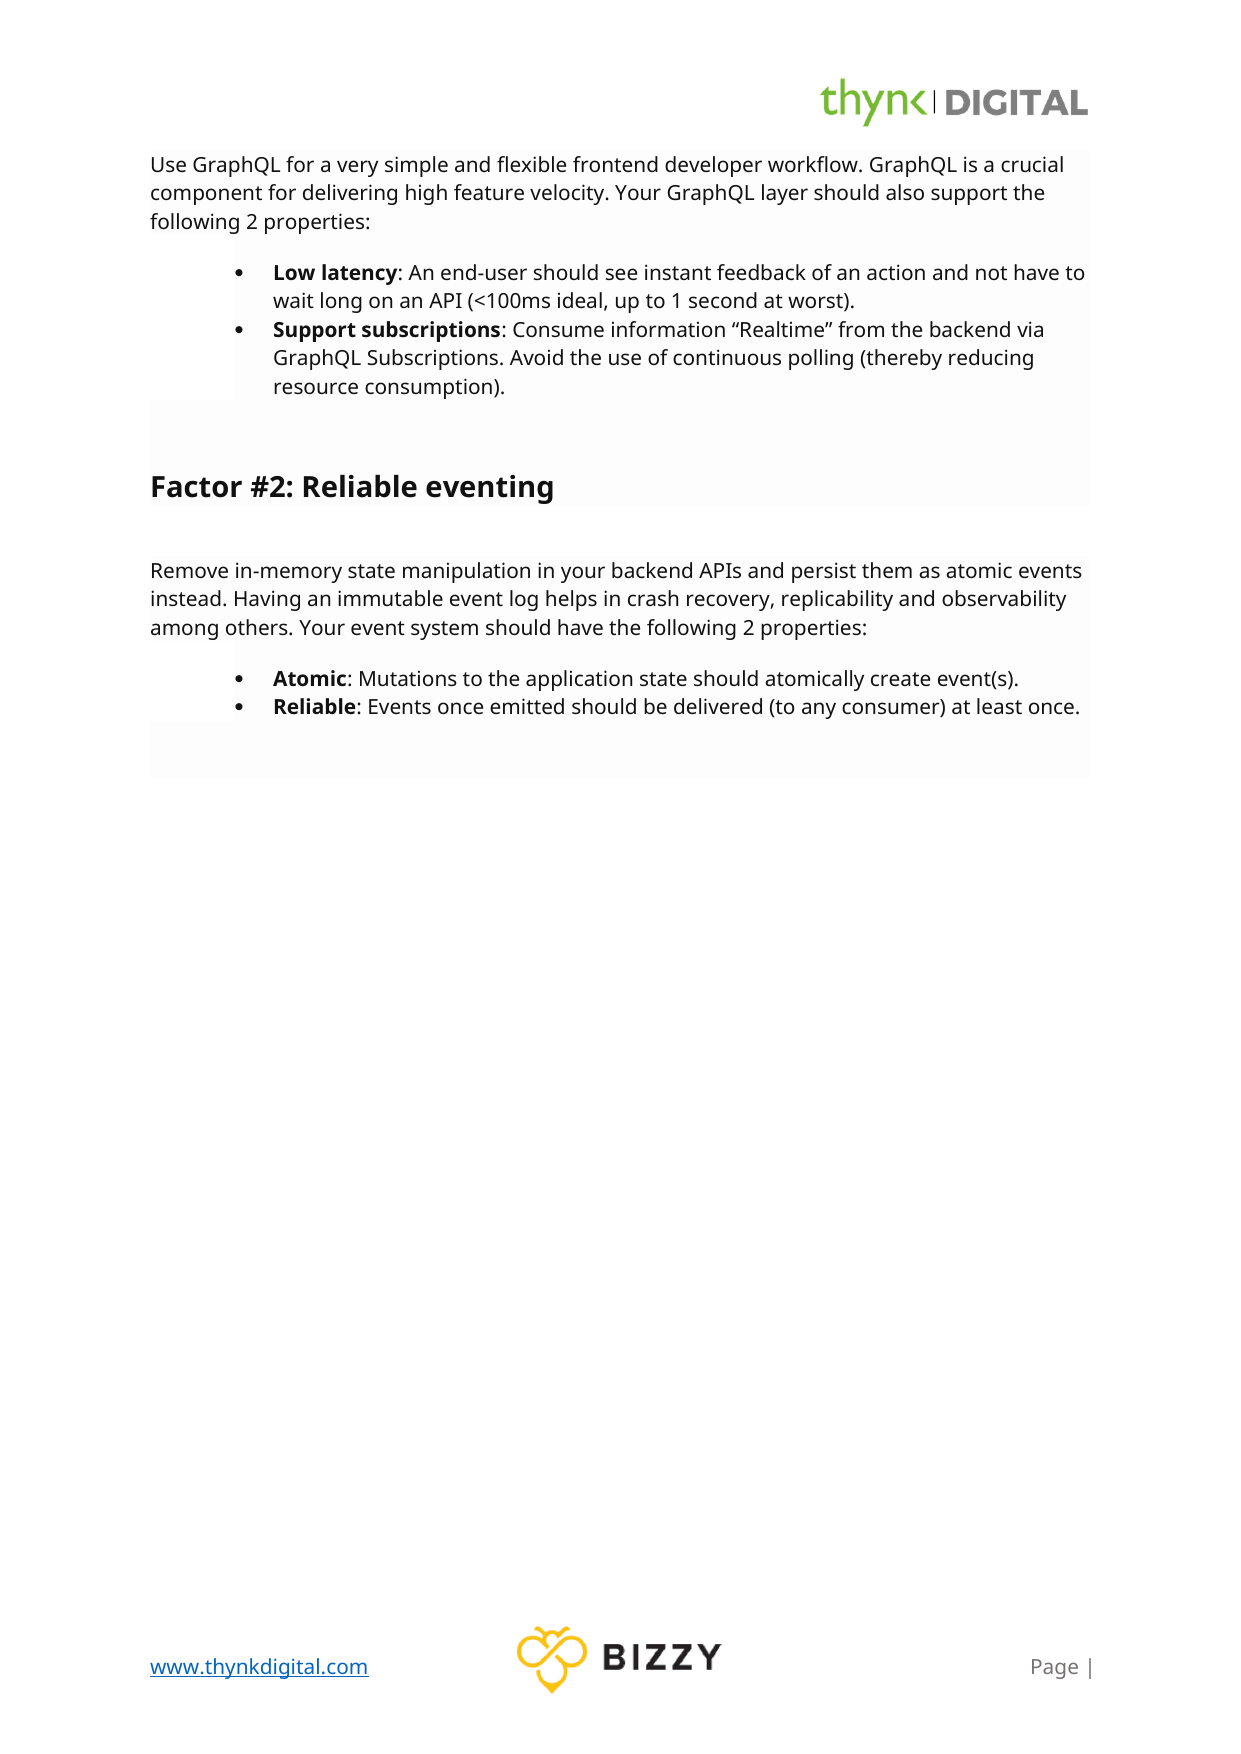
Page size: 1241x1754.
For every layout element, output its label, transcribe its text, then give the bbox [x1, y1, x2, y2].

text Use GraphQL for a very simple and flexible frontend developer workflow. GraphQL is a crucial component for delivering high feature velocity. Your GraphQL layer should also support the following 2 properties: [150, 150, 1090, 235]
subtitle Factor #2: Reliable eventing [150, 466, 1090, 506]
text Remove in-memory state manipulation in your backend APIs and persist them as atomic events instead. Having an immutable event log helps in crash recovery, replicability and observability among others. Your event system should have the following 2 properties: [150, 556, 1090, 641]
list Low latency: An end-user should see instant feedback of an action and not have to wait long on an API (<100ms ideal, up to 1 second at worst). [235, 258, 1090, 315]
list Atomic: Mutations to the application state should atomically create event(s). [235, 664, 1090, 692]
list Support subscriptions: Consume information “Realtime” from the backend via GraphQL Subscriptions. Avoid the use of continuous polling (thereby reducing resource consumption). [235, 315, 1090, 400]
list Reliable: Events once emitted should be delivered (to any consumer) at least once. [235, 692, 1090, 721]
picture [818, 73, 1091, 130]
